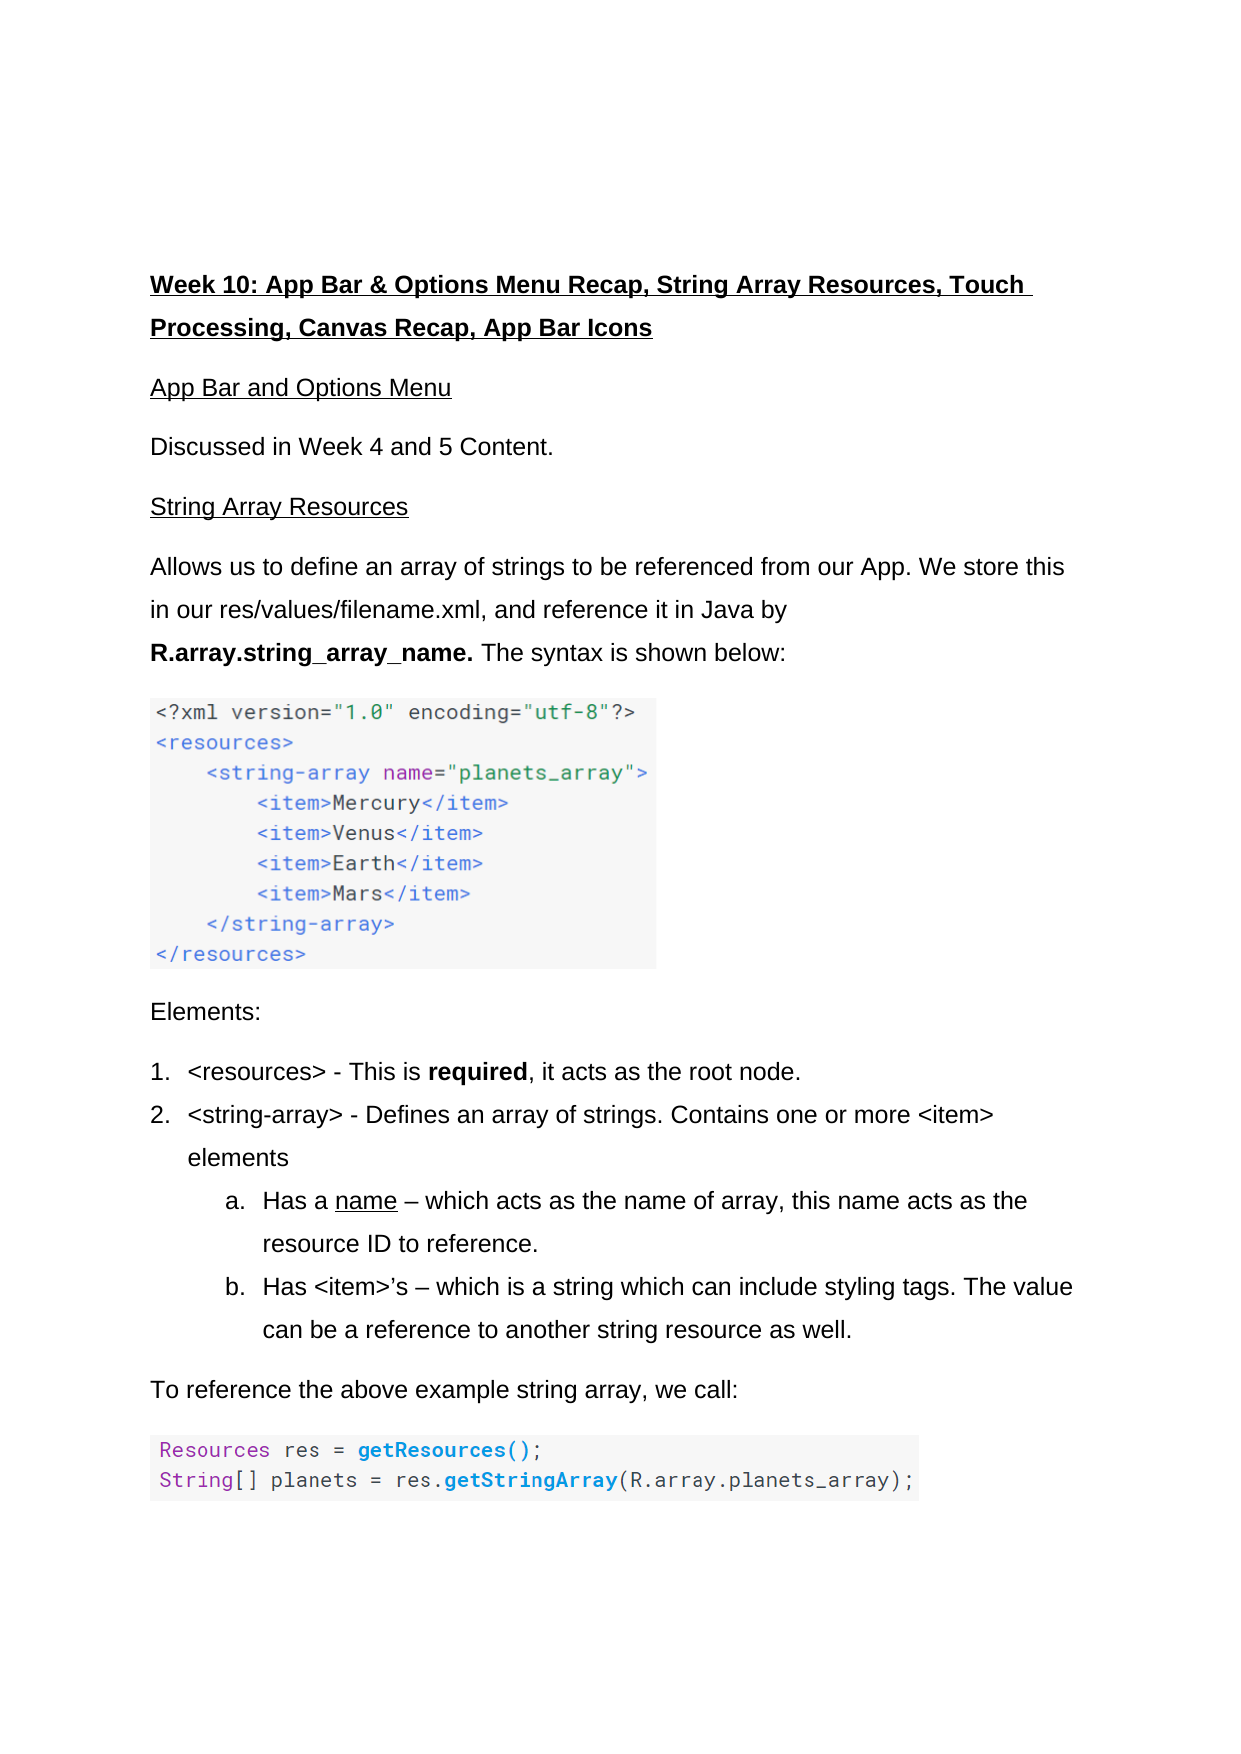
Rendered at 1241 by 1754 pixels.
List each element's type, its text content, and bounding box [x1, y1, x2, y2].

text Allows us to define an array of strings to be referenced from our App. We store this in our res/values/filename.xml, and reference it in Java by R.array.string_array_name. The syntax is shown below: [150, 552, 1090, 667]
list Has a name – which acts as the name of array, this name acts as the resource ID to reference. [225, 1186, 1090, 1258]
text To reference the above example string array, we call: [150, 1375, 1090, 1404]
list <string-array> - Defines an array of strings. Contains one or more <item> elements [150, 1100, 1090, 1172]
picture [150, 1435, 919, 1501]
list Has <item>’s – which is a string which can include styling tags. The value can be a reference to another string resource as well. [225, 1272, 1090, 1344]
text App Bar and Options Menu [150, 372, 1090, 401]
list <resources> - This is required, it acts as the root node. [150, 1057, 1090, 1085]
text Discussed in Week 4 and 5 Content. [150, 432, 1090, 461]
text Elements: [150, 997, 1090, 1026]
text Week 10: App Bar & Options Menu Recap, String Array Resources, Touch Processing, Canvas Recap, App Bar Icons [150, 269, 1090, 341]
picture [150, 698, 657, 969]
text String Array Resources [150, 492, 1090, 521]
